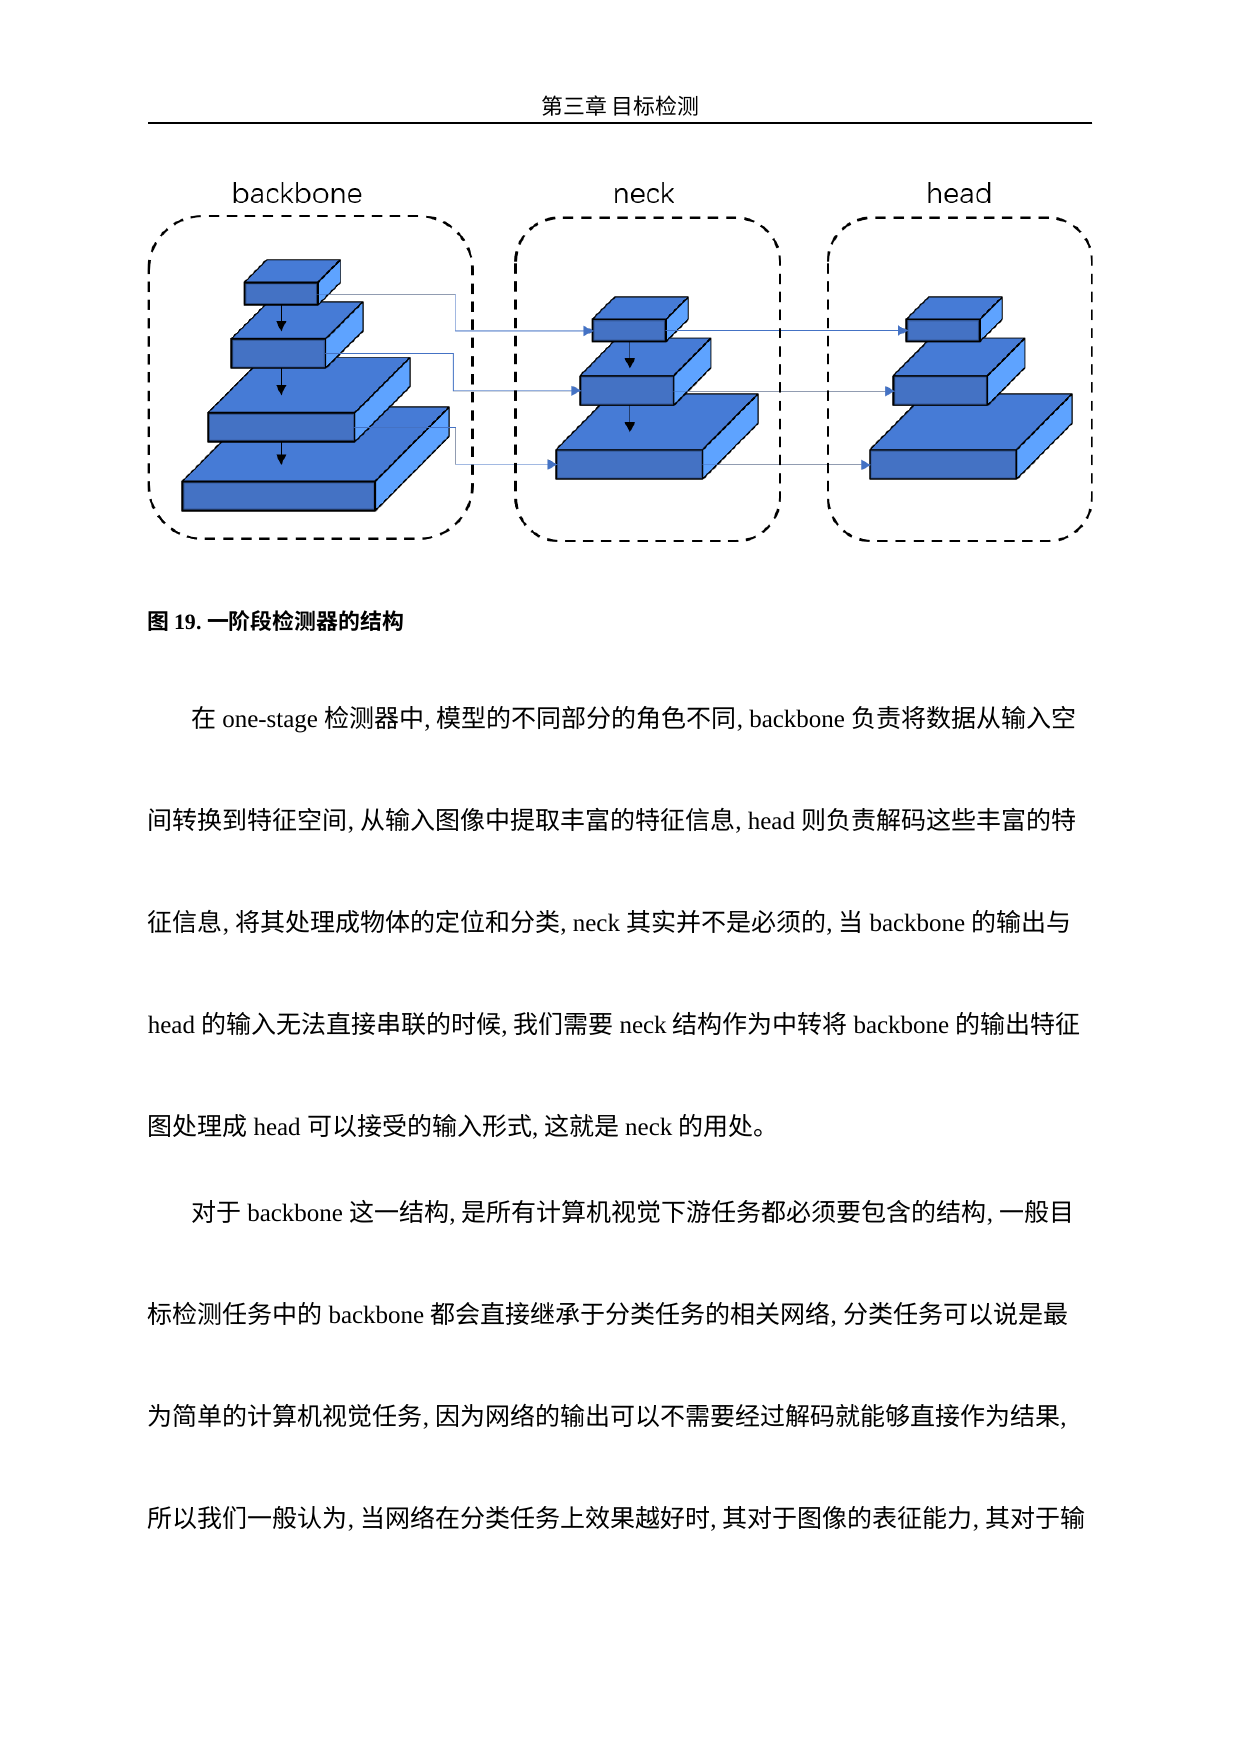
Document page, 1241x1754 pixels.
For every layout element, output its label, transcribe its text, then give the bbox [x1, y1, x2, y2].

text 在 one-stage 检测器中, 模型的不同部分的角色不同, backbone 负责将数据从输入空间转换到特征空间, 从输入图像中提取丰富的特征信息, head 则负责解码这些丰富的特征信息, 将其处理成物体的定位和分类, neck 其实并不是必须的, 当 backbone 的输出与 head 的输入无法直接串联的时候, 我们需要 neck 结构作为中转将 backbone 的输出特征图处理成 head 可以接受的输入形式, 这就是 neck 的用处。 [148, 683, 1092, 1158]
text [148, 1177, 1092, 1550]
text 图19. 一阶段检测器的结构 [148, 603, 1092, 637]
picture [147, 163, 1093, 542]
